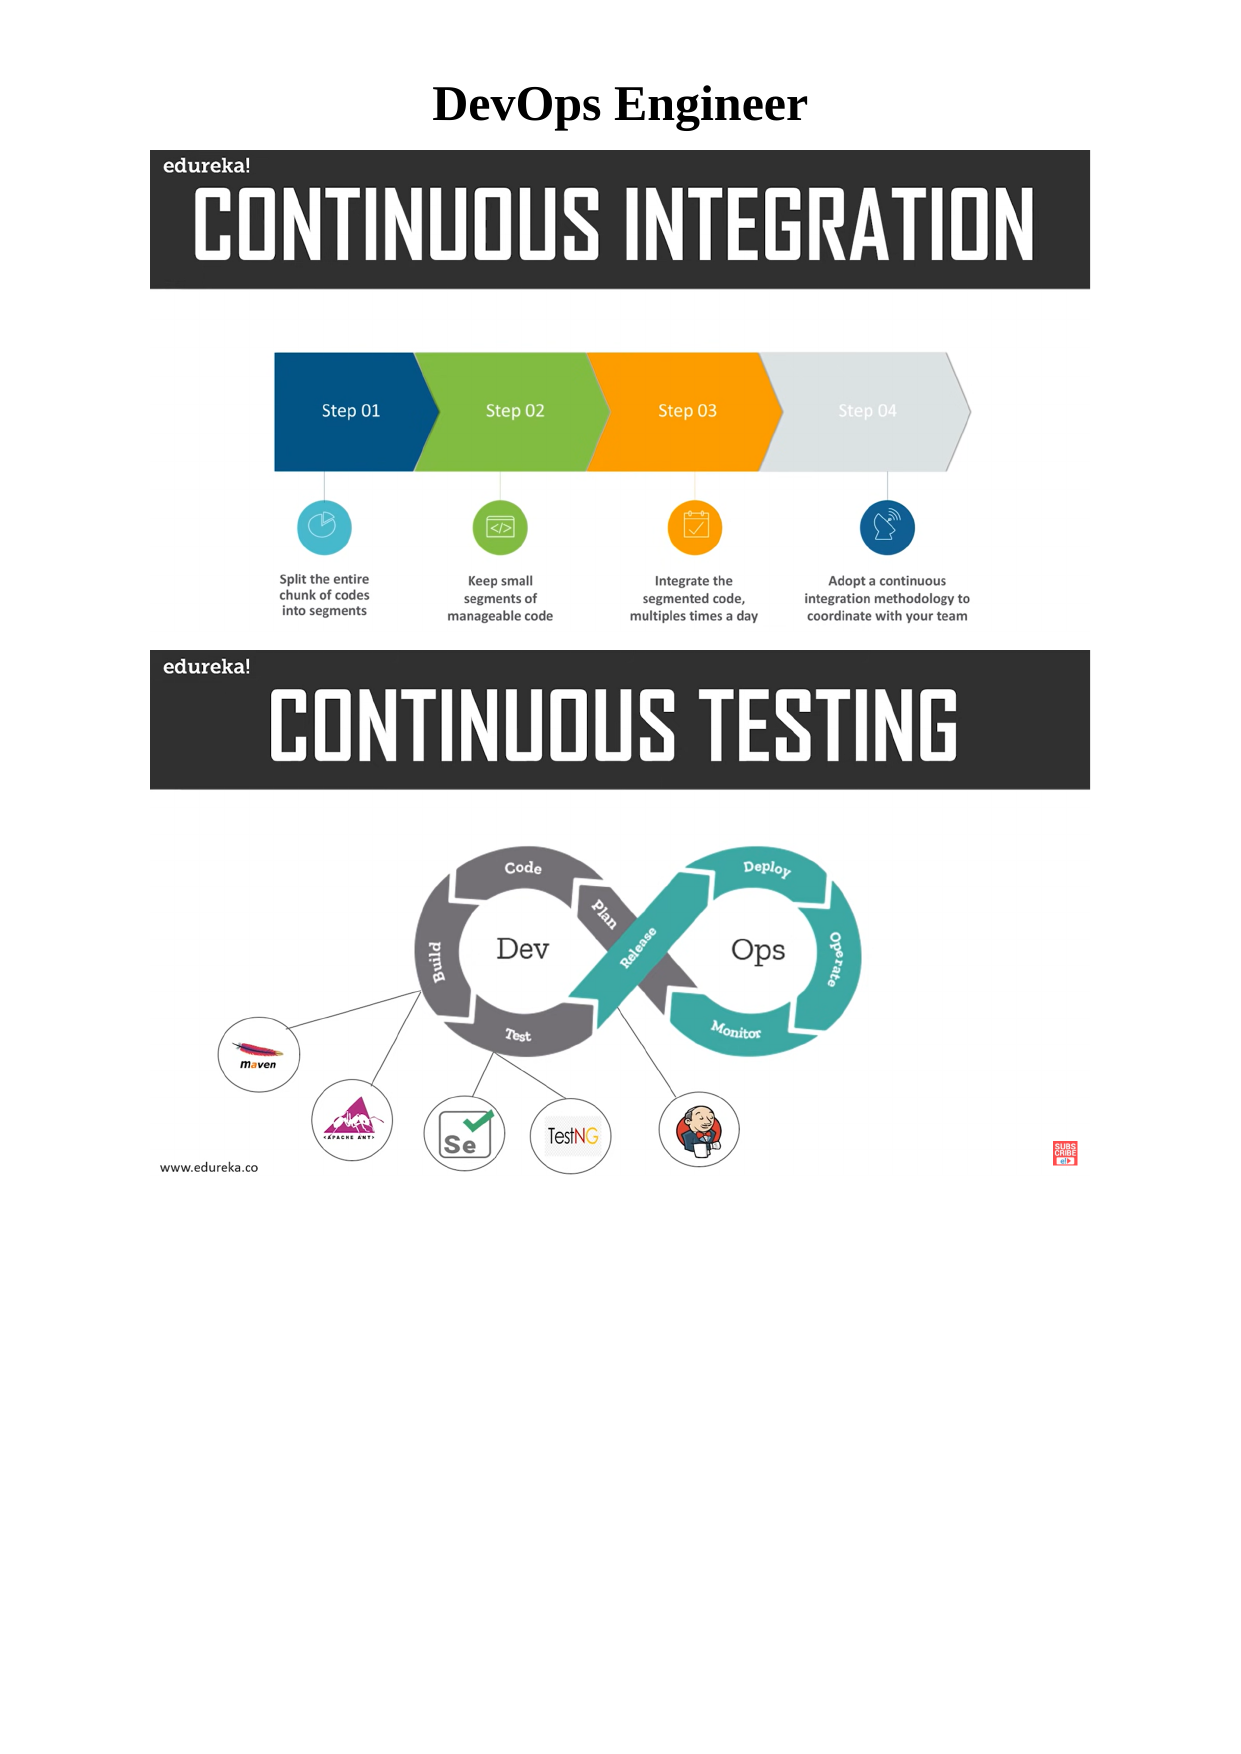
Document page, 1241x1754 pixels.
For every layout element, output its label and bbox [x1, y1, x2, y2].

picture [150, 650, 1091, 1176]
picture [150, 150, 1091, 632]
